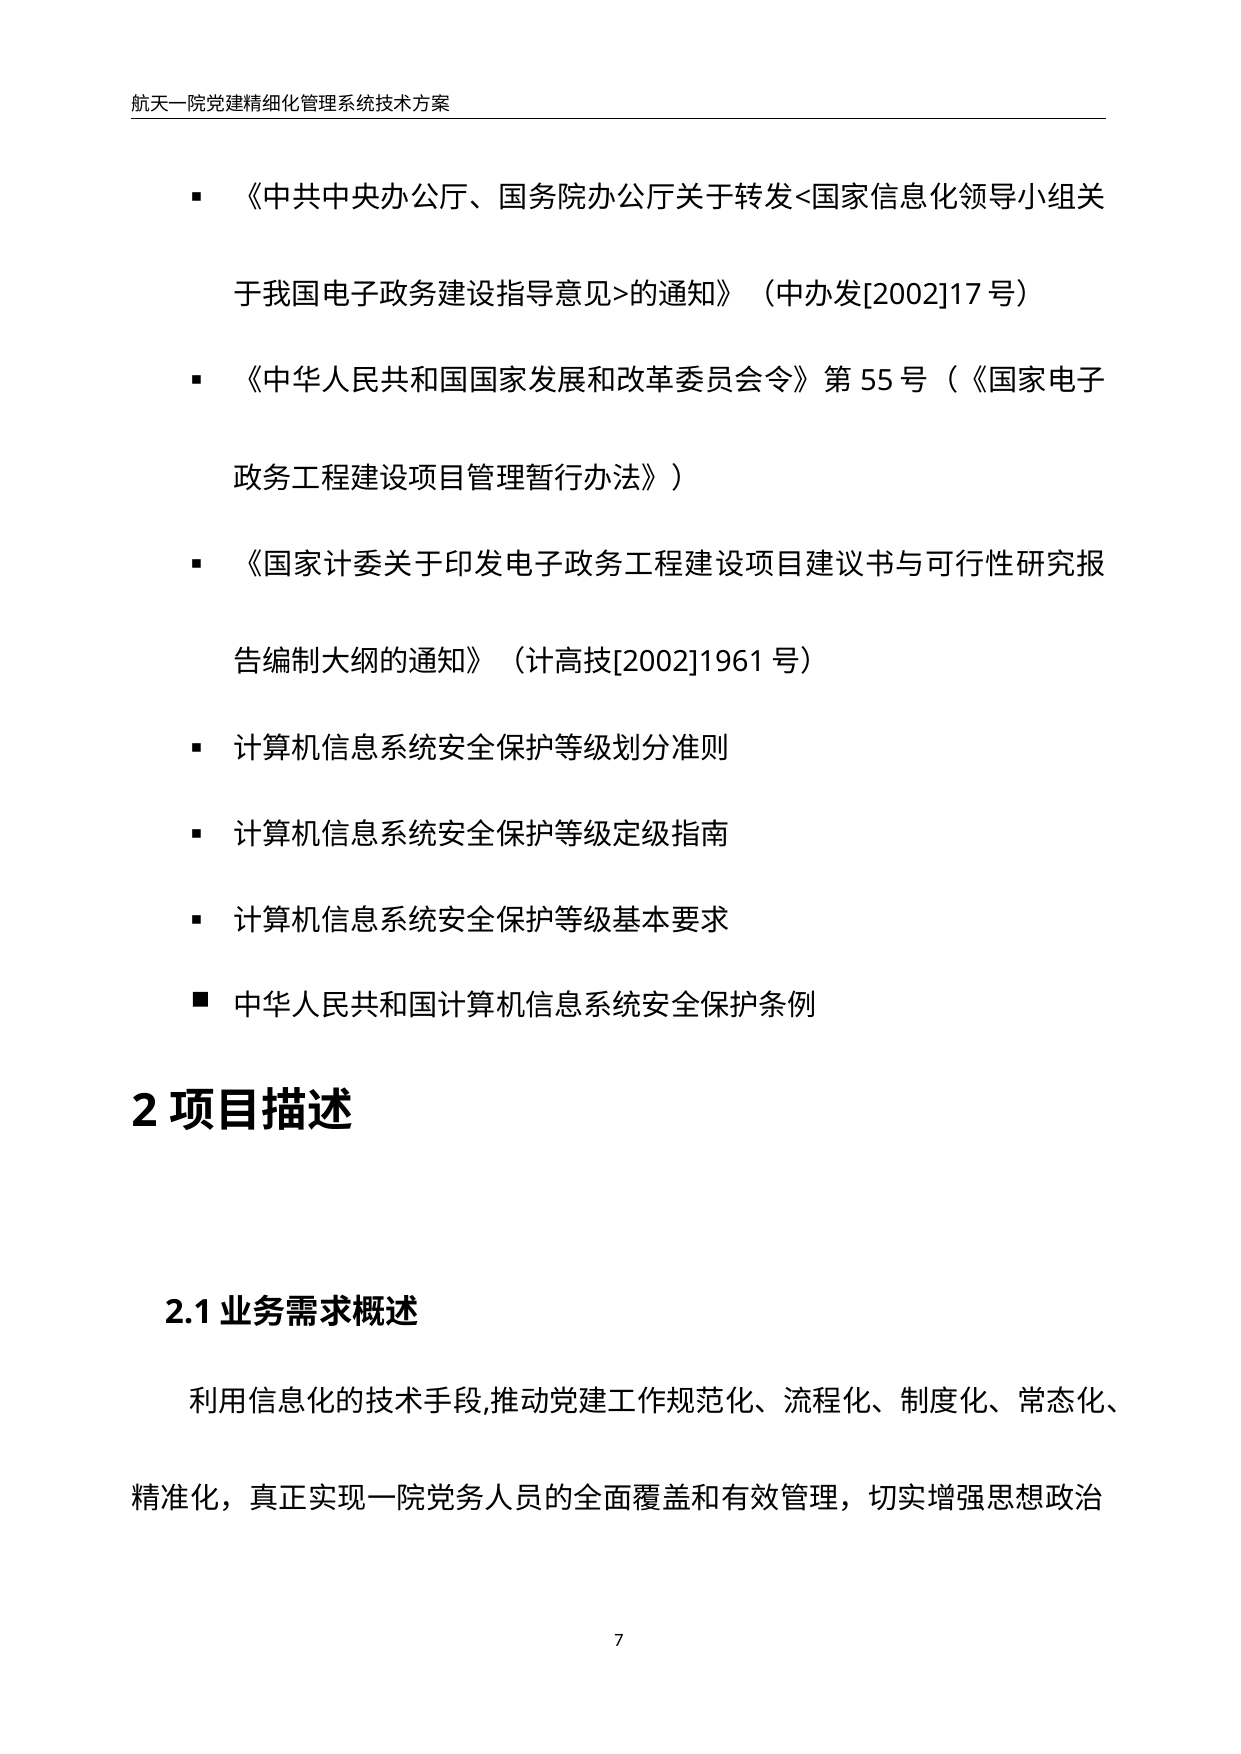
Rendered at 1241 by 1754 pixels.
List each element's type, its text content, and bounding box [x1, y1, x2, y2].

list 《中华人民共和国国家发展和改革委员会令》第55号（《国家电子政务工程建设项目管理暂行办法》） [189, 346, 1106, 508]
list 《中共中央办公厅、国务院办公厅关于转发<国家信息化领导小组关于我国电子政务建设指导意见>的通知》（中办发[2002]17号） [189, 162, 1106, 324]
list 《国家计委关于印发电子政务工程建设项目建议书与可行性研究报告编制大纲的通知》（计高技[2002]1961号） [189, 529, 1106, 692]
list 计算机信息系统安全保护等级定级指南 [189, 799, 1106, 864]
list 计算机信息系统安全保护等级基本要求 [189, 885, 1106, 950]
list 中华人民共和国计算机信息系统安全保护条例 [189, 971, 1106, 1036]
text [131, 1366, 1106, 1528]
list 计算机信息系统安全保护等级划分准则 [189, 713, 1106, 778]
list 2.1业务需求概述 [131, 1277, 1106, 1342]
list 2 项目描述 [131, 1058, 1106, 1156]
